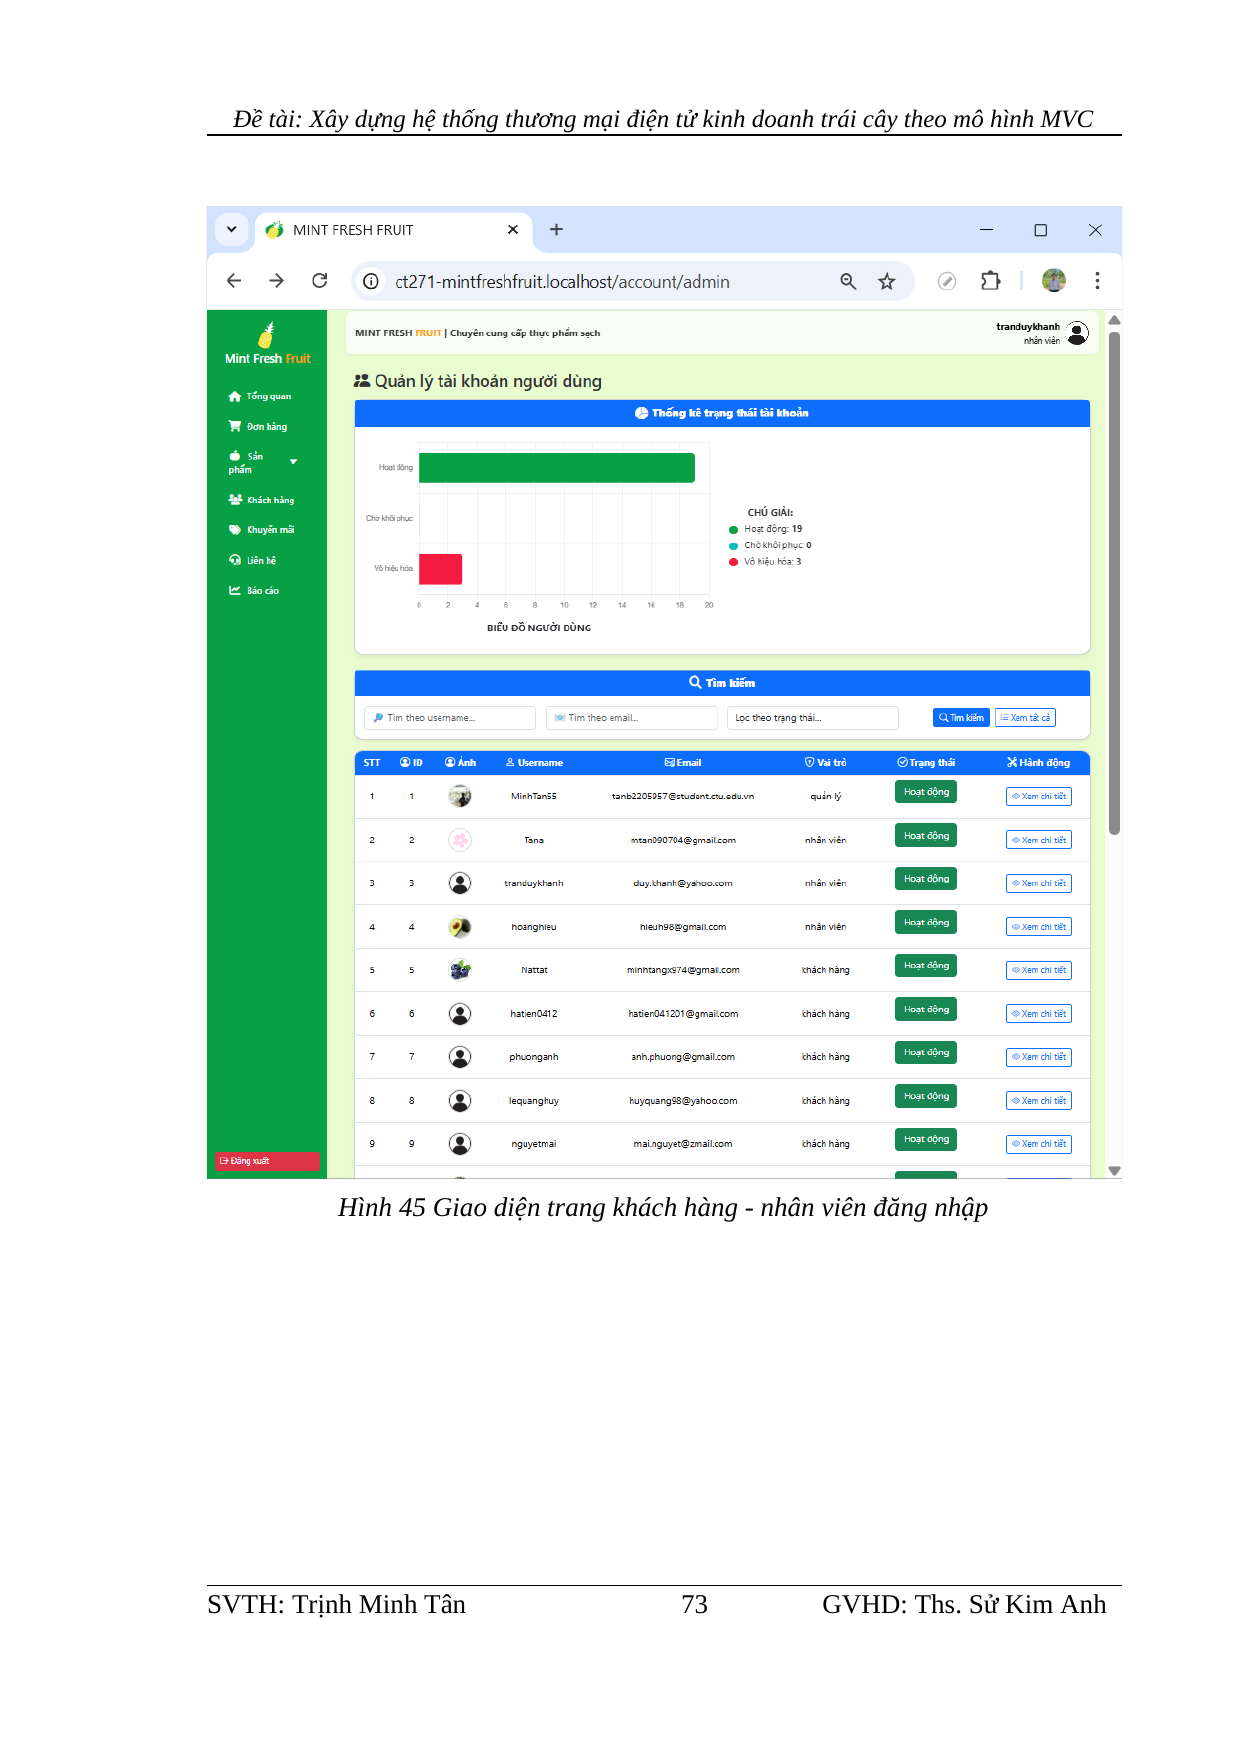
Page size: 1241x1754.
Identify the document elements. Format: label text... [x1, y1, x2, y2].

text Hình 45 Giao diện trang khách hàng - nhân viên đăng nhập [207, 1191, 1122, 1222]
picture [206, 206, 1123, 1179]
